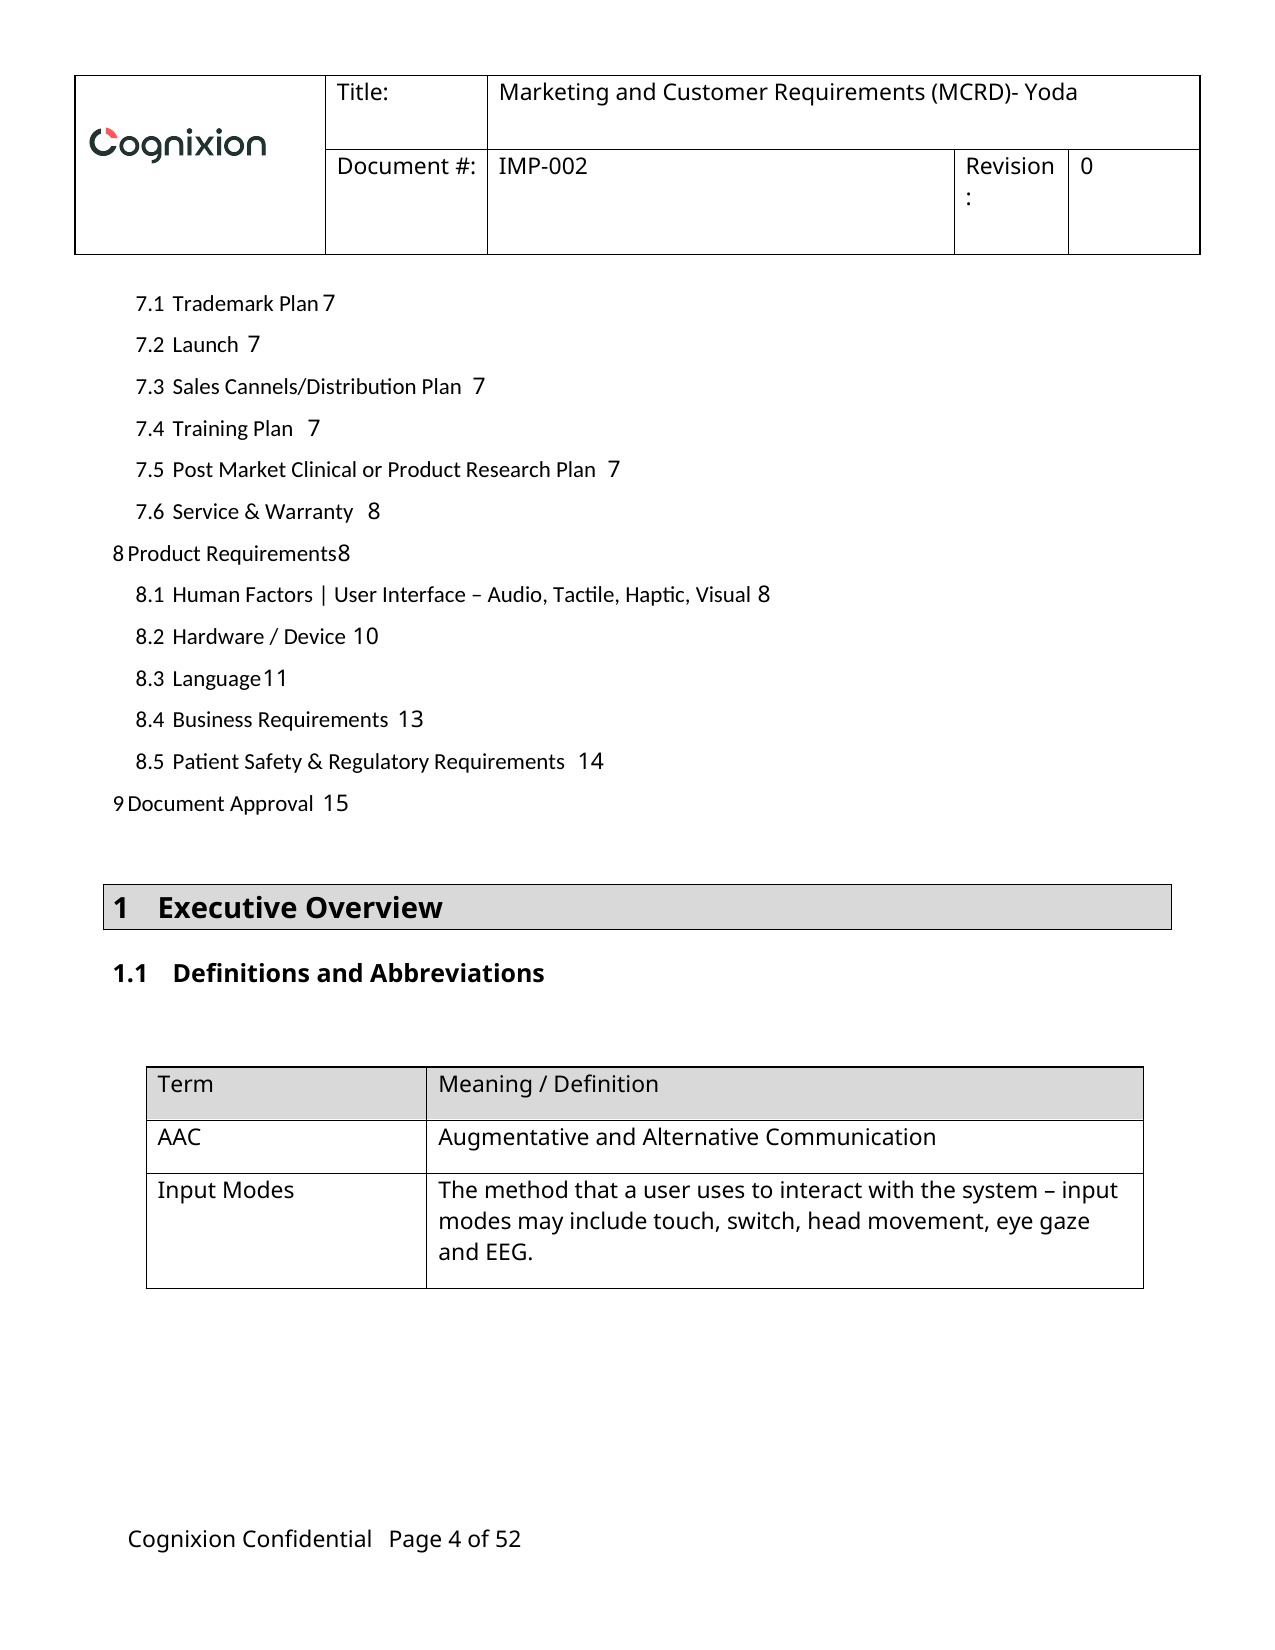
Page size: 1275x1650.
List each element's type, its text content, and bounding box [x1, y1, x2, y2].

subtitle Definitions and Abbreviations [112, 955, 1162, 989]
text 8.1 Human Factors | User Interface – Audio, Tactile, Haptic, Visual 8 [135, 578, 1162, 609]
text 7.3 Sales Cannels/Distribution Plan 7 [135, 370, 1162, 401]
text 8.3 Language 11 [135, 661, 1162, 693]
picture [86, 122, 275, 166]
table_header Meaning / Definition [427, 1068, 1143, 1119]
table_cell AAC [147, 1121, 426, 1173]
table_cell The method that a user uses to interact with the system – input modes may include touch, switch, head movement, eye gaze and EEG. [427, 1174, 1143, 1288]
table_header Term [147, 1068, 426, 1119]
text 7.5 Post Market Clinical or Product Research Plan 7 [135, 453, 1162, 484]
text 8 Product Requirements 8 [112, 536, 1162, 568]
text 7.6 Service & Warranty 8 [135, 495, 1162, 526]
text 7.4 Training Plan 7 [135, 411, 1162, 443]
table_cell Input Modes [147, 1174, 426, 1288]
text 9 Document Approval 15 [112, 786, 1162, 818]
text 7.2 Launch 7 [135, 328, 1162, 359]
table_cell Augmentative and Alternative Communication [427, 1121, 1143, 1173]
text 8.2 Hardware / Device 10 [135, 620, 1162, 651]
subtitle Executive Overview [104, 885, 1171, 929]
text 8.5 Patient Safety & Regulatory Requirements 14 [135, 745, 1162, 776]
text 7.1 Trademark Plan 7 [135, 286, 1162, 318]
text 8.4 Business Requirements 13 [135, 703, 1162, 734]
